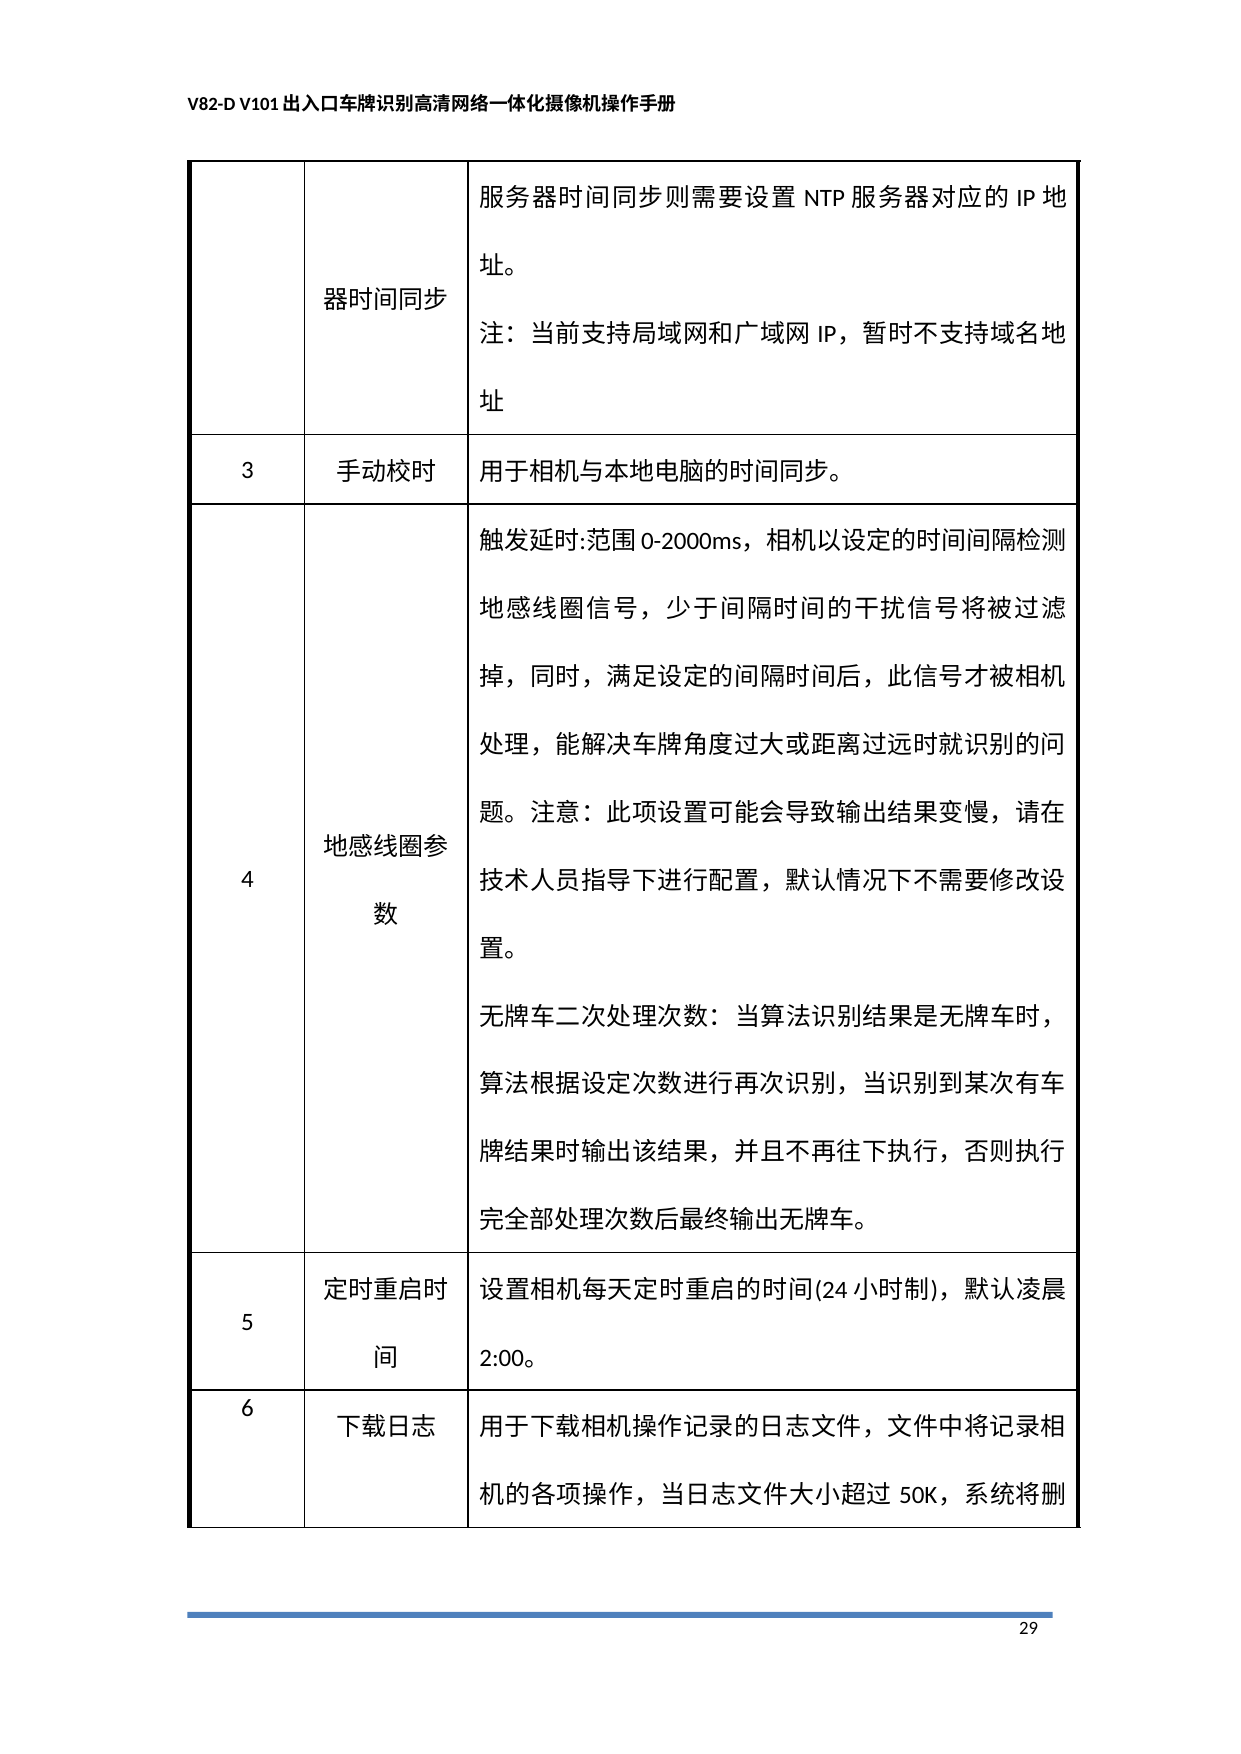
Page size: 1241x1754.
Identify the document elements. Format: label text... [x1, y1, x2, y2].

table_cell 手动校时 [305, 435, 467, 503]
table_cell 定时重启时间 [305, 1253, 467, 1389]
table_cell 用于相机与本地电脑的时间同步。 [469, 435, 1076, 503]
table_cell 6 [192, 1391, 304, 1527]
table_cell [469, 162, 1076, 434]
table_cell 2 [192, 162, 304, 434]
table_cell 下载日志 [305, 1391, 467, 1527]
table_cell 触发延时:范围0-2000ms，相机以设定的时间间隔检测地感线圈信号，少于间隔时间的干扰信号将被过滤掉，同时，满足设定的间隔时间后，此信号才被相机处理，能解决车牌角度过大或距离过远时就识别的问题。注意：此项设置可能会导致输出结果变慢，请在技术人员指导下进行配置，默认情况下不需要修改设置。 无牌车二次处理次数：当算法识别结果是无牌车时，算法根据设定次数进行再次识别，当识别到某次有车牌结果时输出该结果，并且不再往下执行，否则执行完全部处理次数后最终输出无牌车。 [469, 505, 1076, 1252]
table_cell 设置相机每天定时重启的时间(24小时制)，默认凌晨2:00。 [469, 1253, 1076, 1389]
table_cell 与NTP服务器时间同步 [305, 162, 467, 434]
table_cell 3 [192, 435, 304, 503]
table_cell 4 [192, 505, 304, 1252]
table_cell 地感线圈参数 [305, 505, 467, 1252]
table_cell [469, 1391, 1076, 1527]
table_cell 5 [192, 1253, 304, 1389]
